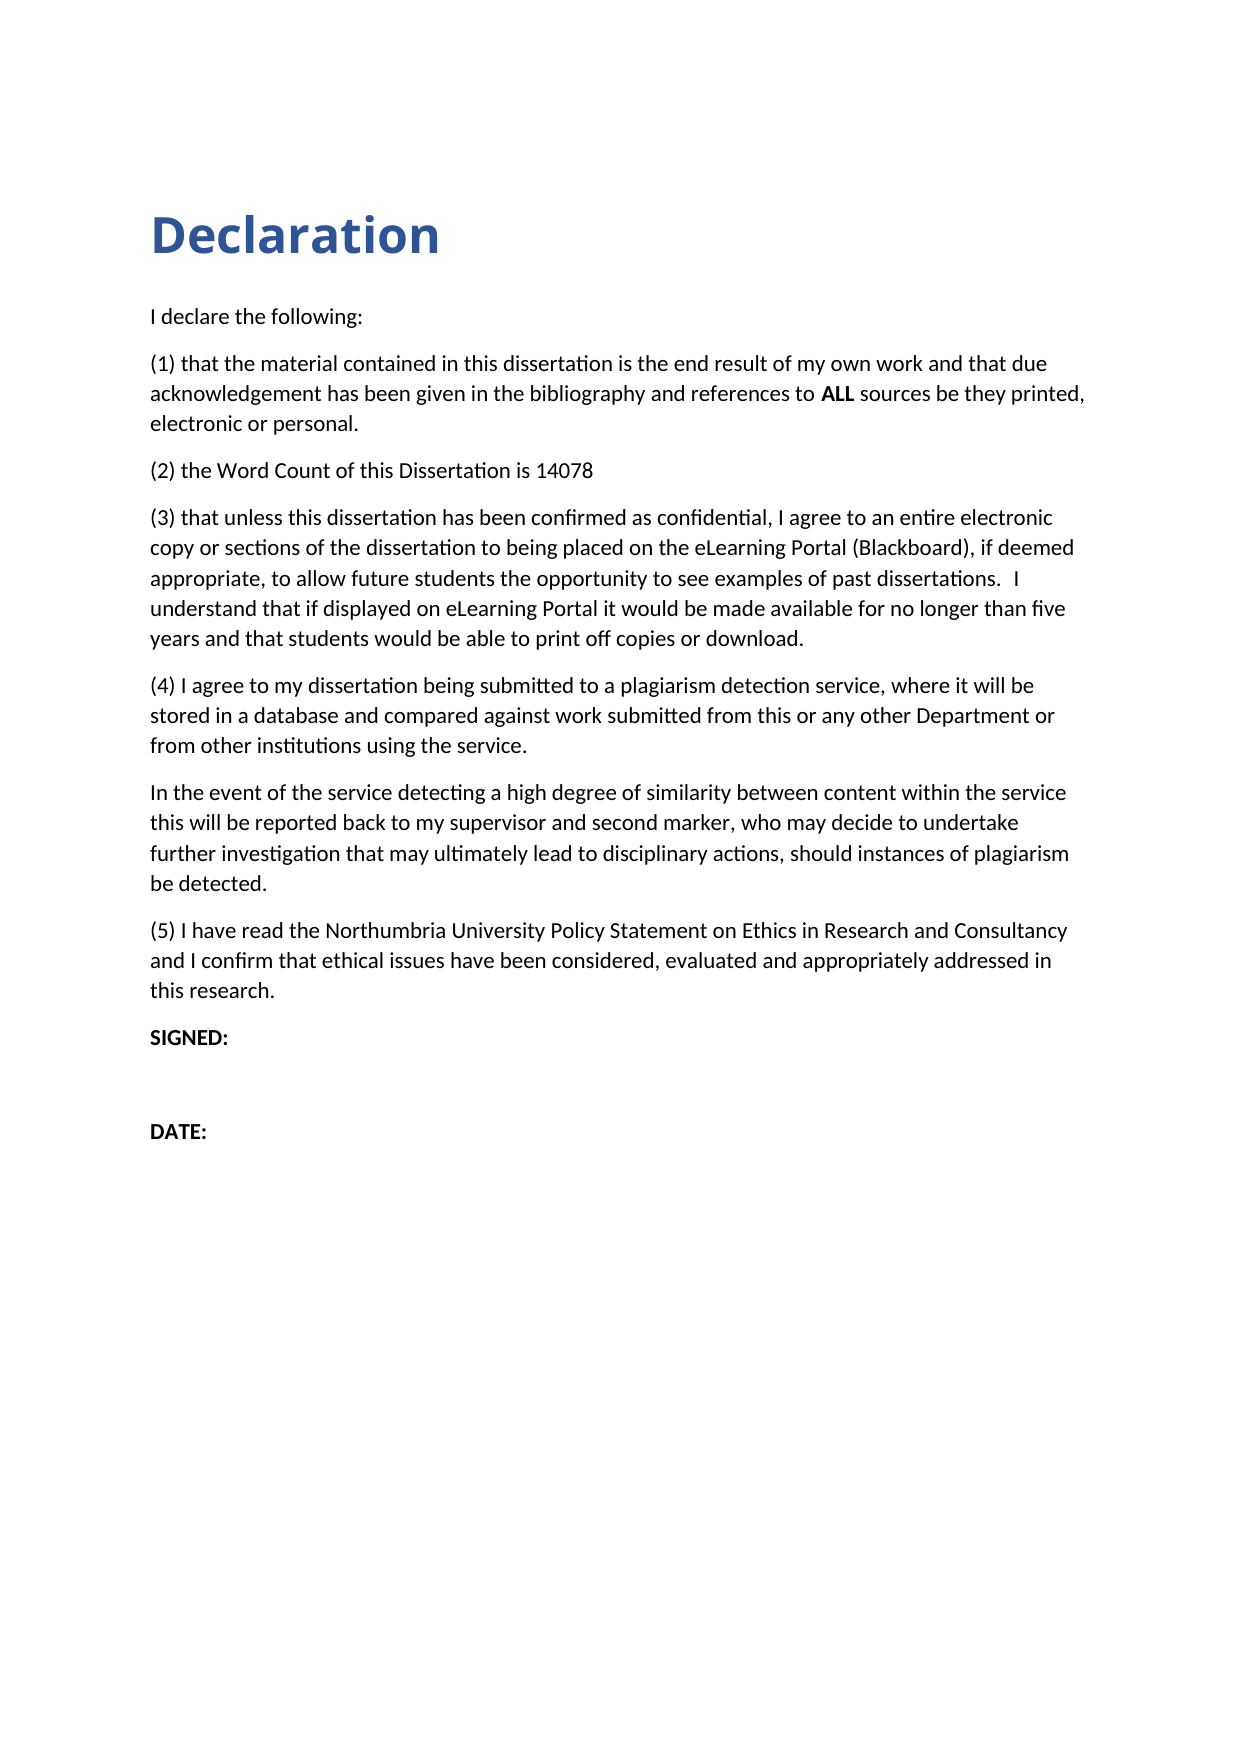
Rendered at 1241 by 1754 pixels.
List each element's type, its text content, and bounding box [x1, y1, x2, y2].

text In the event of the service detecting a high degree of similarity between content within the service this will be reported back to my supervisor and second marker, who may decide to undertake further investigation that may ultimately lead to disciplinary actions, should instances of plagiarism be detected. [150, 778, 1090, 897]
text (3) that unless this dissertation has been confirmed as confidential, I agree to an entire electronic copy or sections of the dissertation to being placed on the eLearning Portal (Blackboard), if deemed appropriate, to allow future students the opportunity to see examples of past dissertations. I understand that if displayed on eLearning Portal it would be made available for no longer than five years and that students would be able to print off copies or download. [150, 503, 1090, 652]
text (1) that the material contained in this dissertation is the end result of my own work and that due acknowledgement has been given in the bibliography and references to ALL sources be they printed, electronic or personal. [150, 349, 1090, 437]
text (4) I agree to my dissertation being submitted to a plagiarism detection service, where it will be stored in a database and compared against work submitted from this or any other Department or from other institutions using the service. [150, 671, 1090, 759]
text (2) the Word Count of this Dissertation is 14078 [150, 456, 1090, 484]
subtitle Declaration [150, 200, 1090, 268]
text (5) I have read the Northumbria University Policy Statement on Ethics in Research and Consultancy and I confirm that ethical issues have been considered, evaluated and appropriately addressed in this research. [150, 916, 1090, 1004]
text I declare the following: [150, 302, 1090, 330]
text SIGNED: [150, 1023, 1090, 1051]
text DATE: [150, 1117, 1090, 1145]
